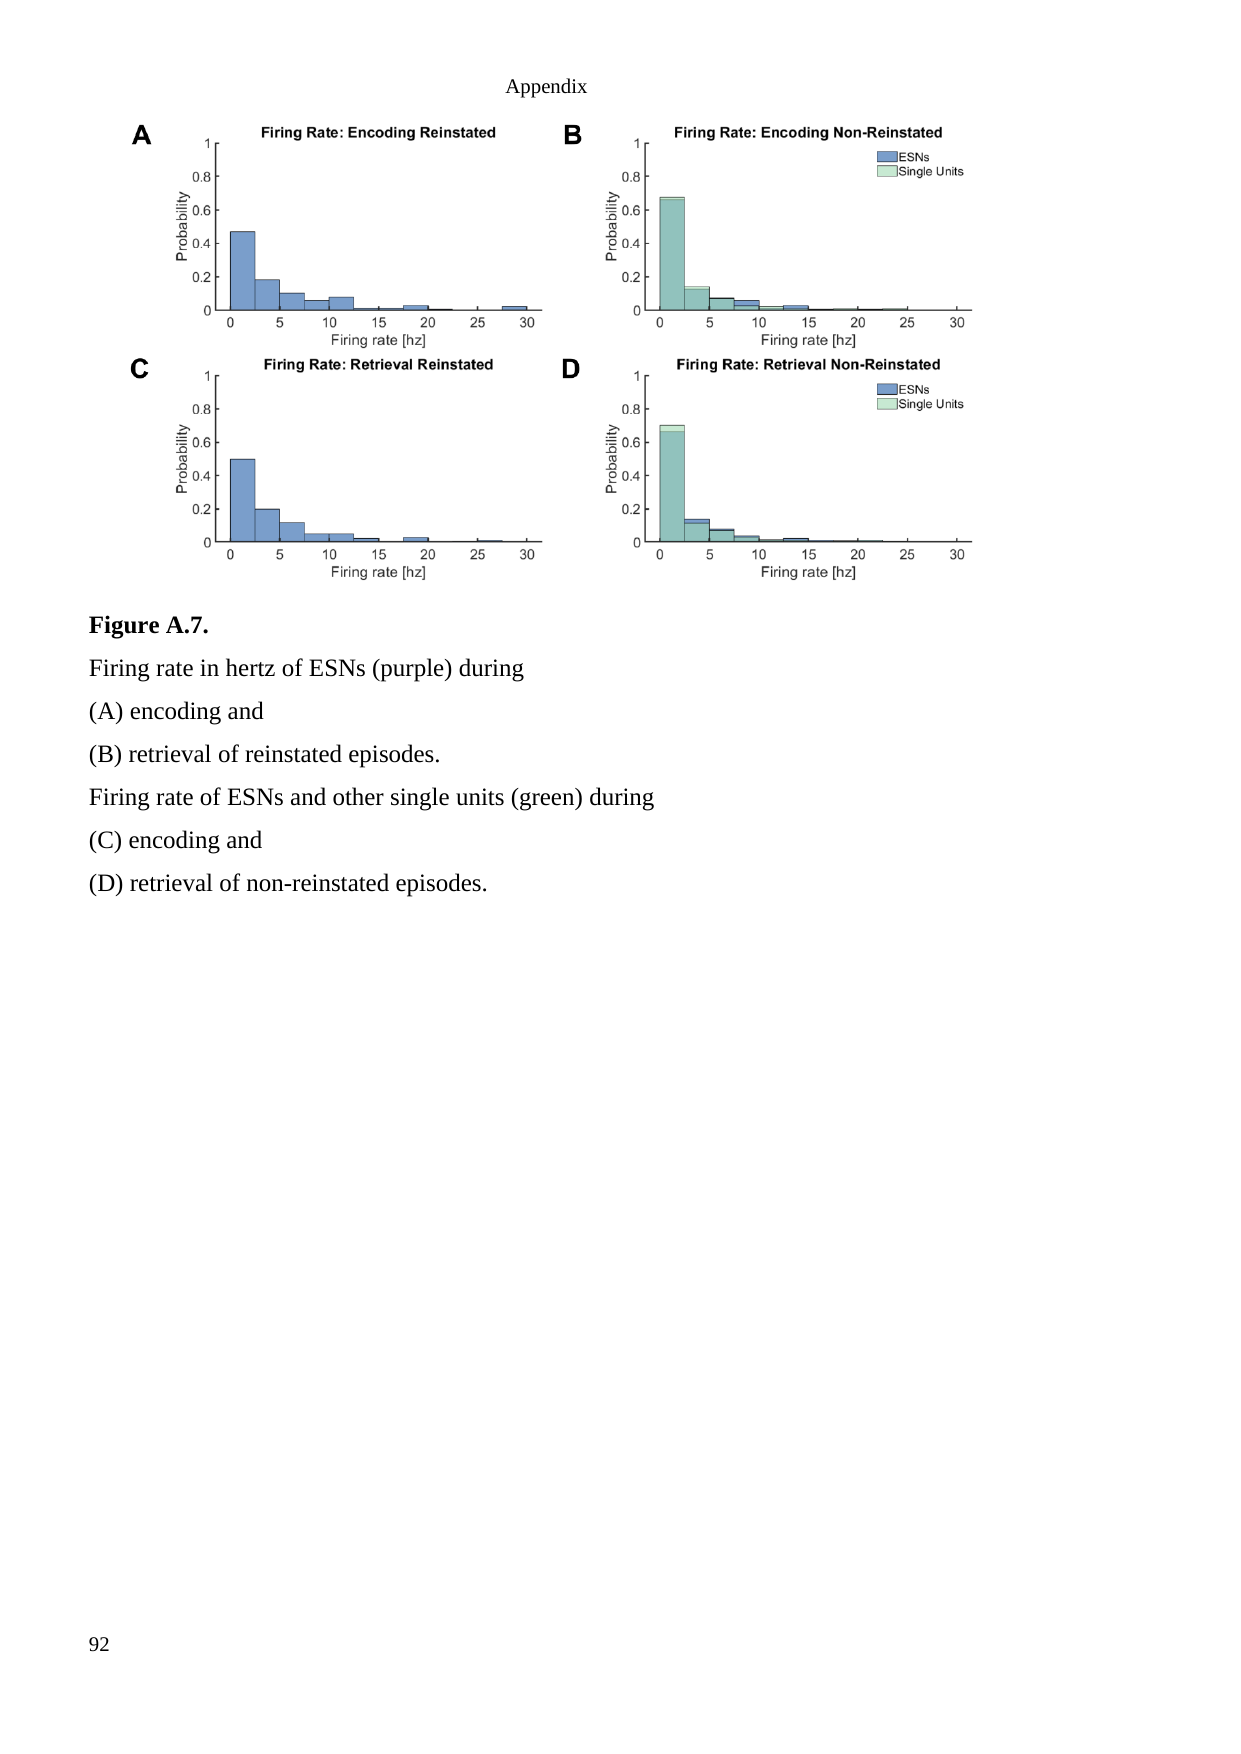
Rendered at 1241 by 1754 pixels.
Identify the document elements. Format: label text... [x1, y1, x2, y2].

text Firing rate of ESNs and other single units (green) during (C) encoding and (D) retrieval of non-reinstated episodes. [89, 782, 1004, 897]
text Figure A.7. Firing rate in hertz of ESNs (purple) during (A) encoding and (B) retrieval of reinstated episodes. [89, 610, 1004, 768]
picture [88, 106, 1064, 596]
